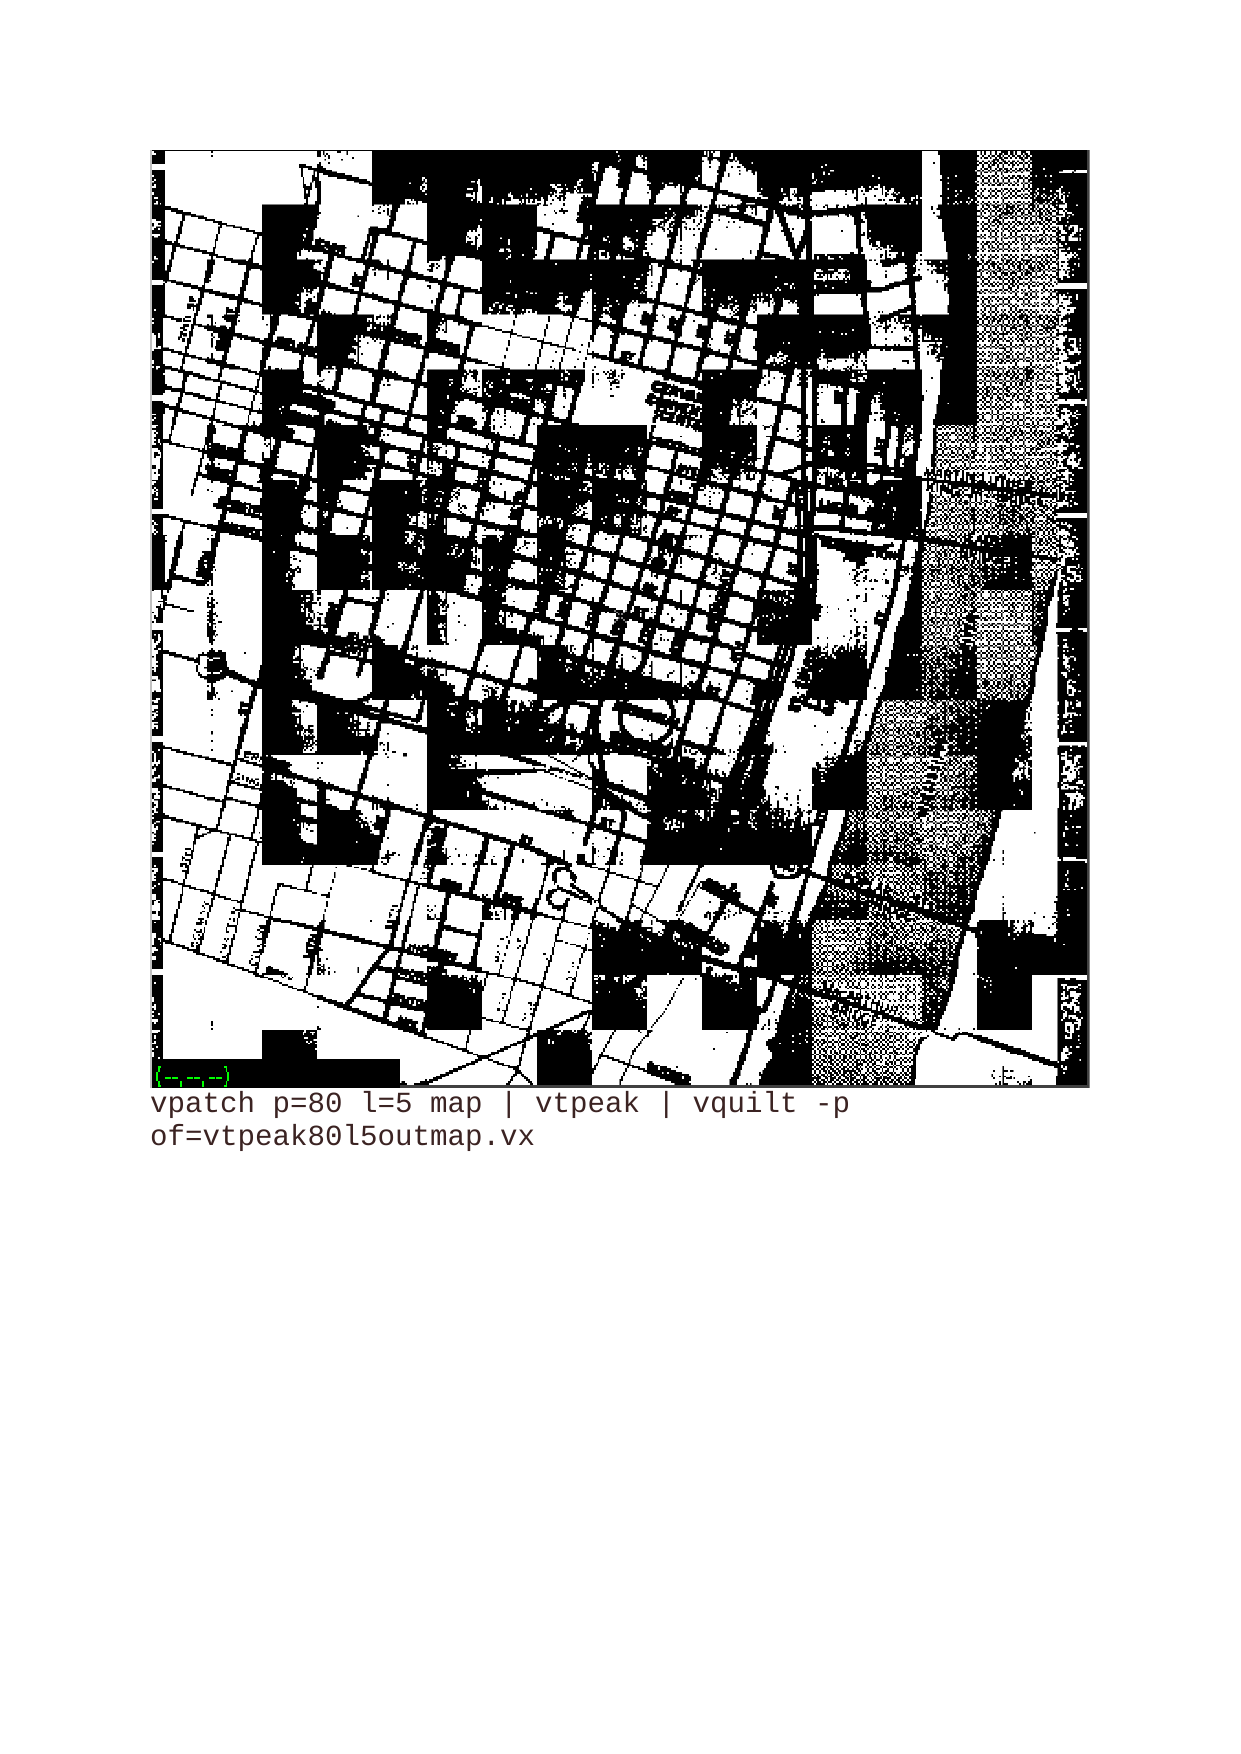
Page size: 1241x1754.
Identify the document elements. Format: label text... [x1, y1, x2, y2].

text vpatch p=80 l=5 map | vtpeak | vquilt -p of=vtpeak80l5outmap.vx [150, 1088, 1090, 1154]
picture [150, 150, 1090, 1088]
